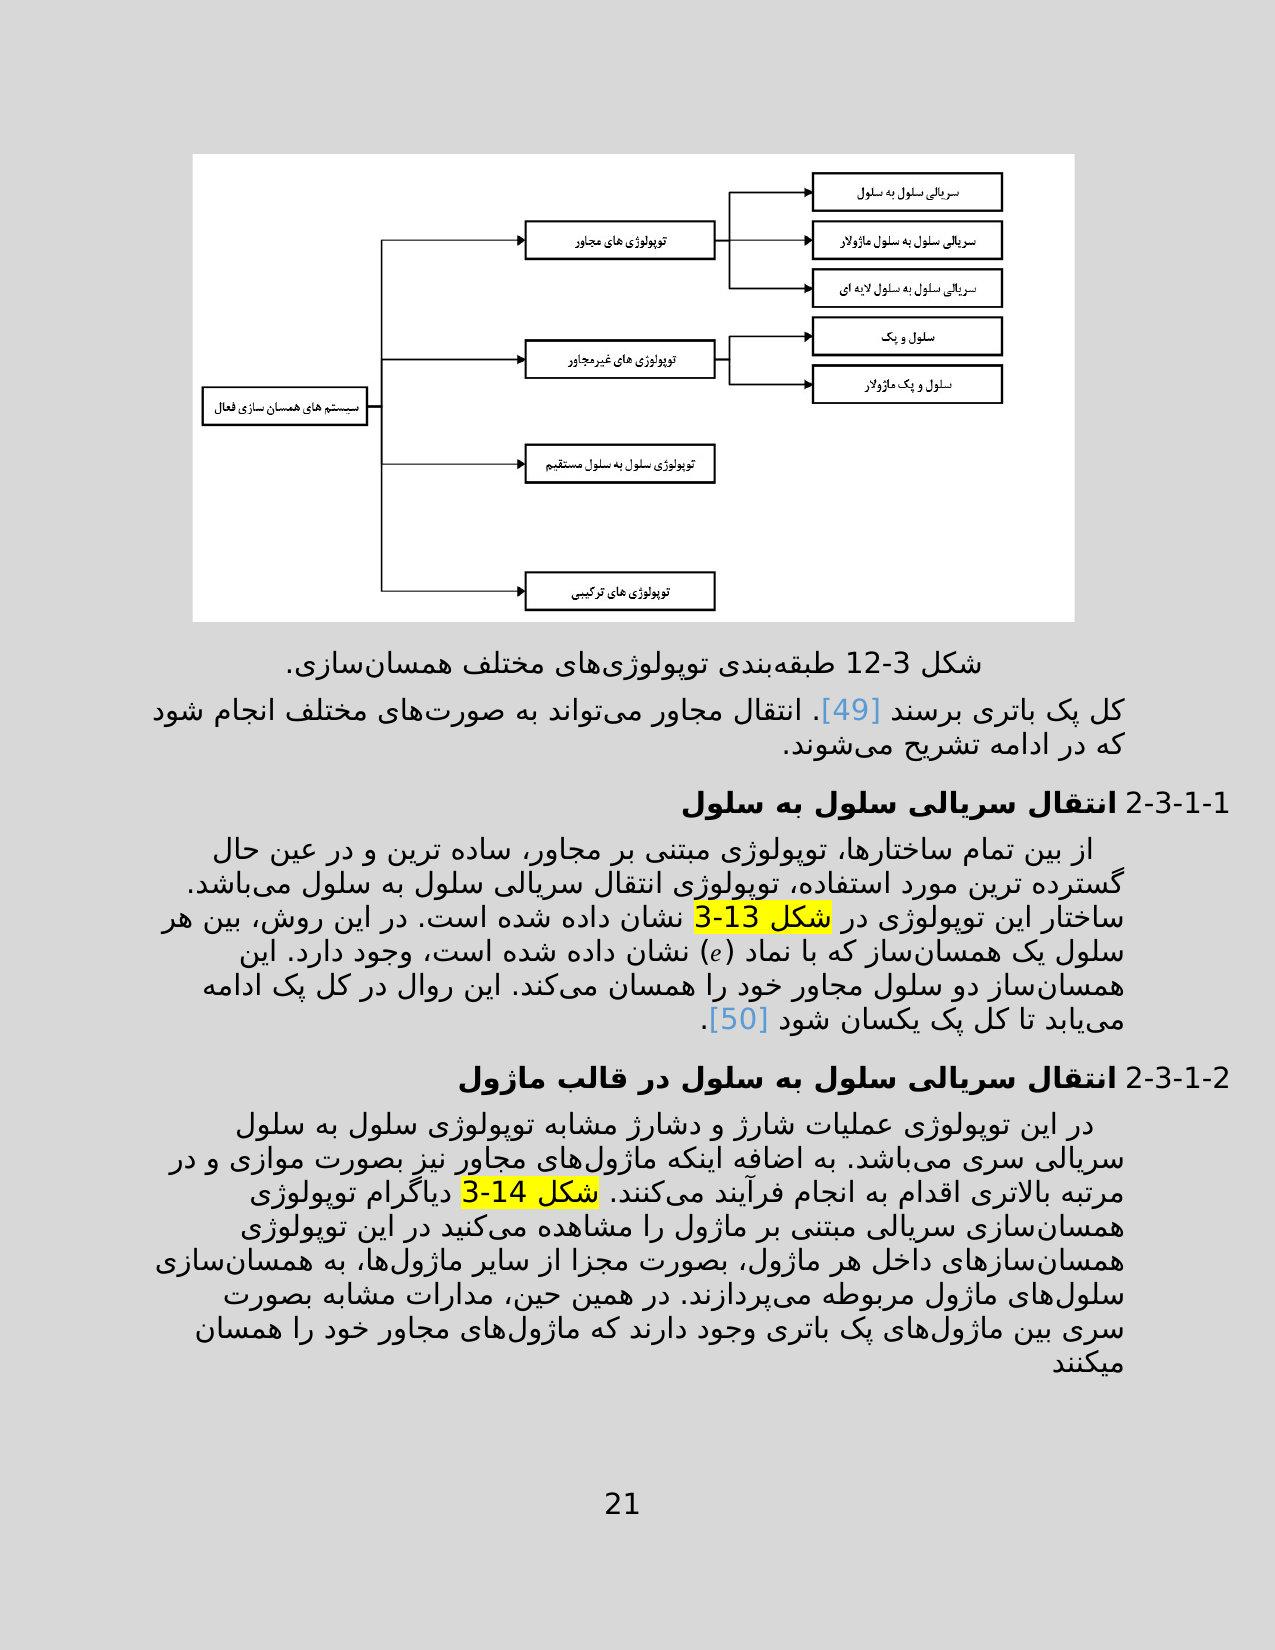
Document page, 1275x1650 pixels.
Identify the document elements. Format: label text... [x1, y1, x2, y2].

subtitle انتقال سریالی سلول به سلول [150, 786, 1125, 820]
table_header [161, 142, 1136, 634]
subtitle انتقال سریالی سلول به سلول در قالب ماژول [150, 1061, 1125, 1095]
picture [192, 154, 1075, 622]
